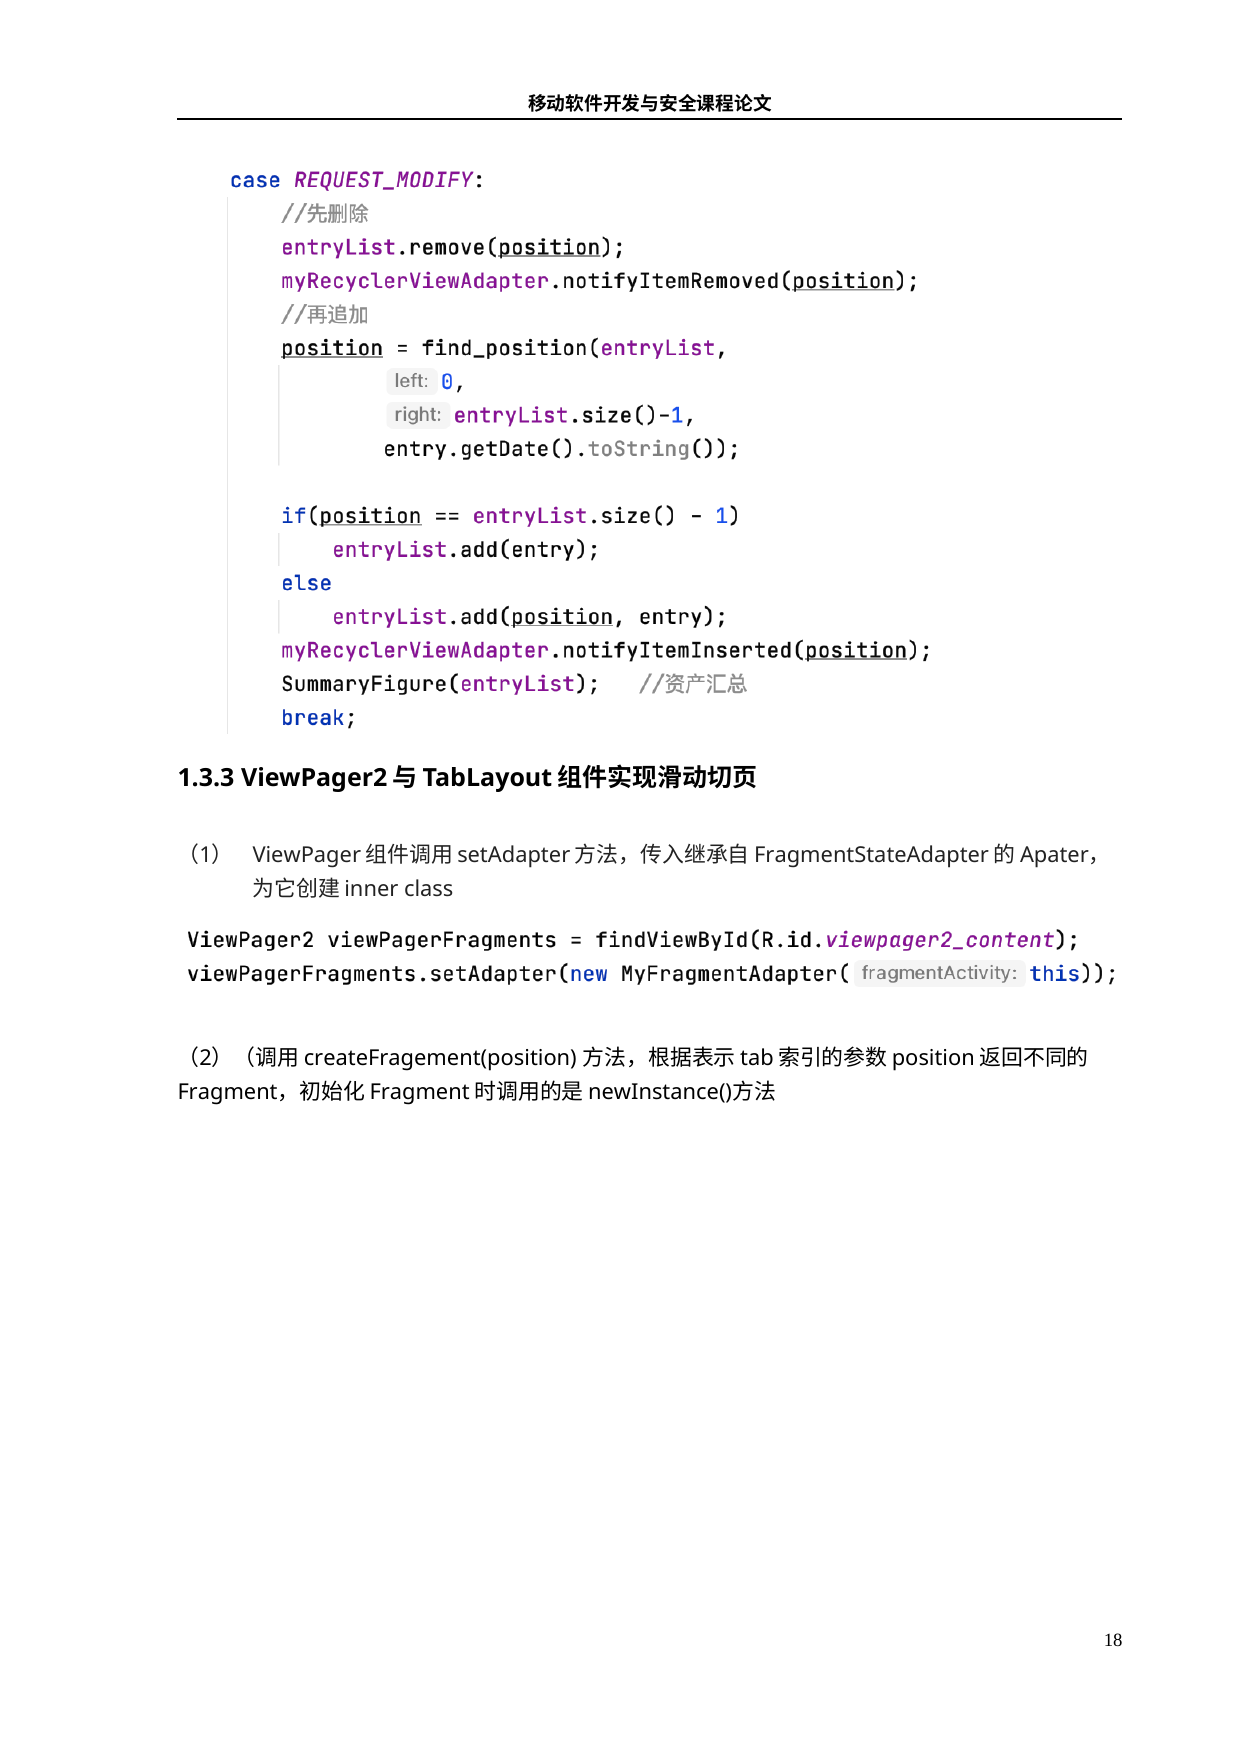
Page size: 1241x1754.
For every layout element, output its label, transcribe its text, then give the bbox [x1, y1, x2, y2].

picture [177, 913, 1123, 995]
picture [221, 163, 950, 737]
subtitle ViewPager2与TabLayout组件实现滑动切页 [177, 741, 1122, 809]
text （2）（调用createFragement(position) 方法，根据表示tab索引的参数position返回不同的Fragment，初始化Fragment时调用的是newInstance()方法 [177, 1039, 1122, 1107]
list ViewPager组件调用setAdapter方法，传入继承自FragmentStateAdapter的Apater，为它创建inner class [177, 836, 1122, 903]
